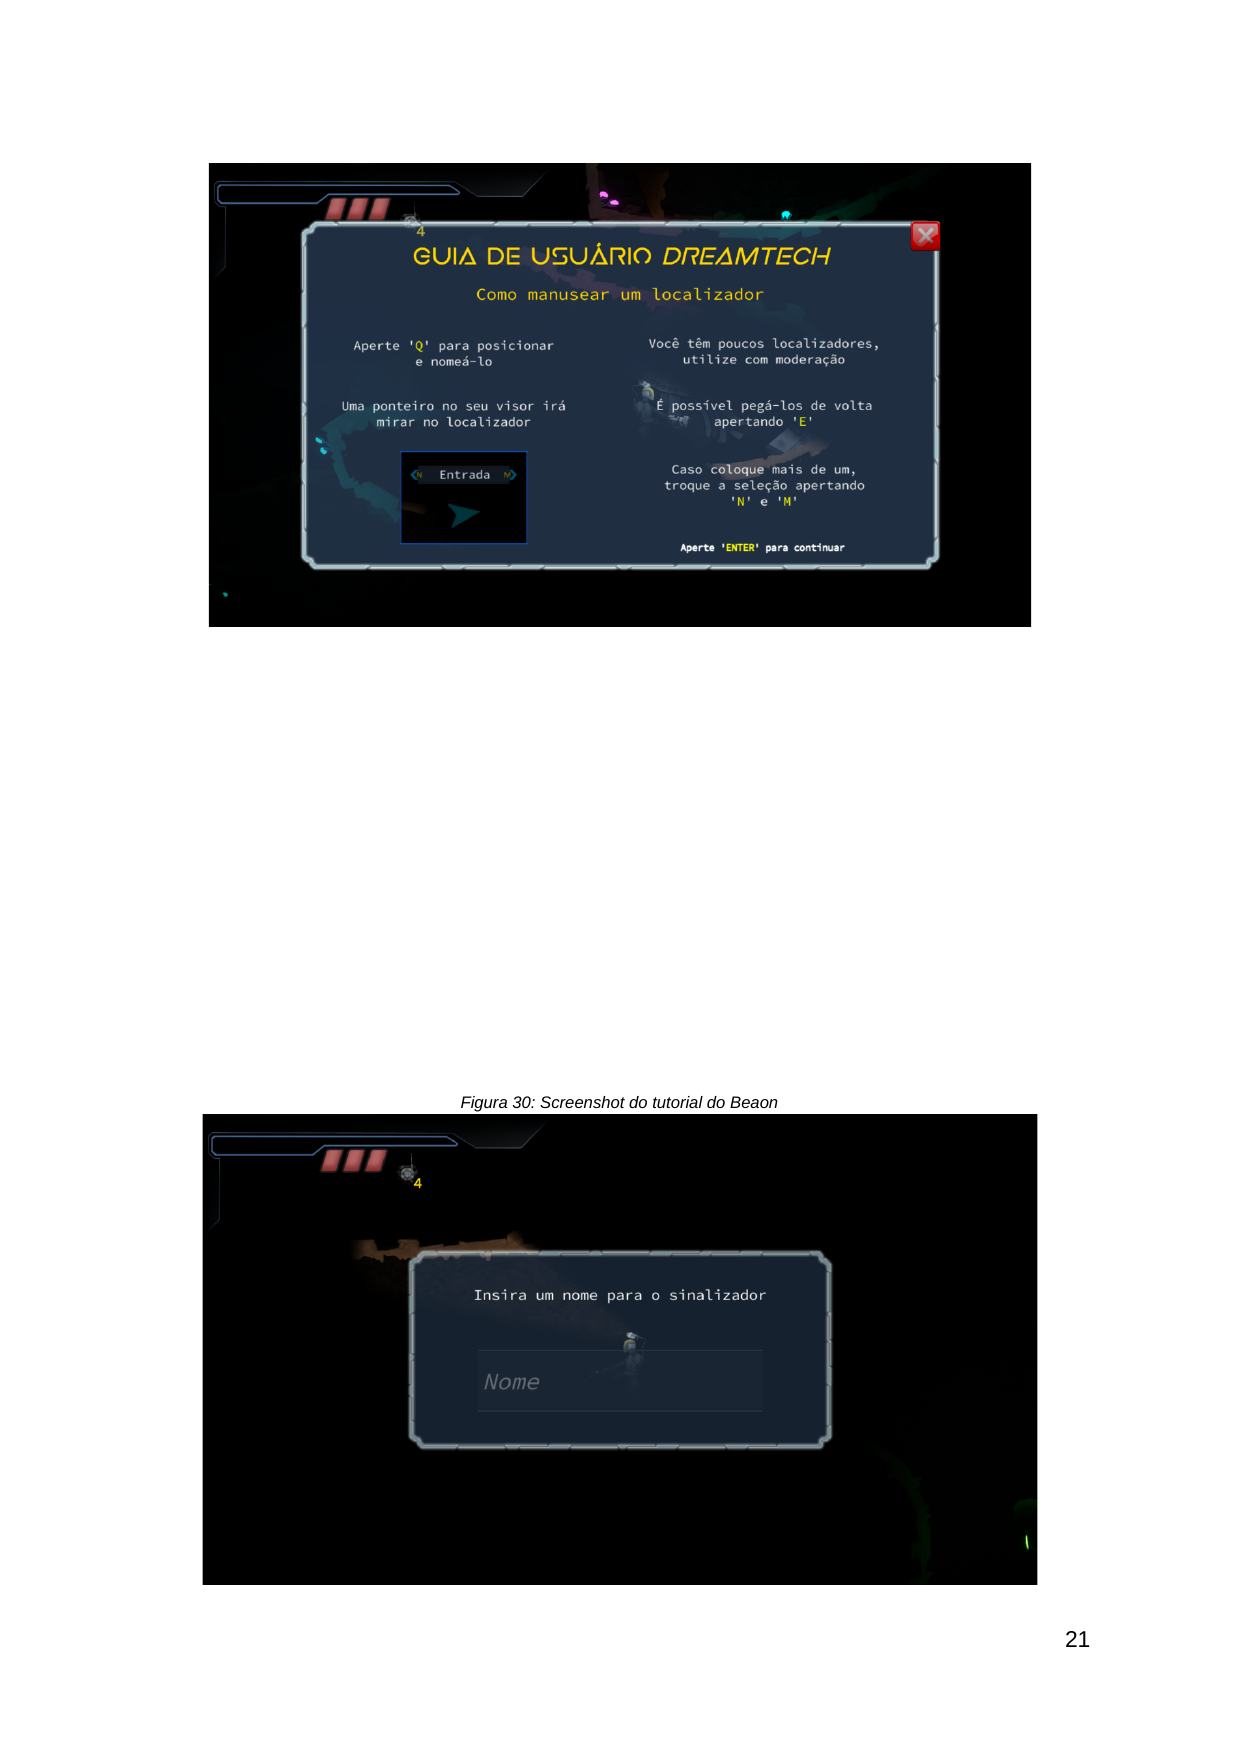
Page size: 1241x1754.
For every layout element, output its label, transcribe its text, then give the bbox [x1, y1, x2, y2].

picture [208, 163, 1032, 627]
text Figura 30: Screenshot do tutorial do Beaon [150, 1093, 1090, 1112]
picture [202, 1114, 1038, 1585]
